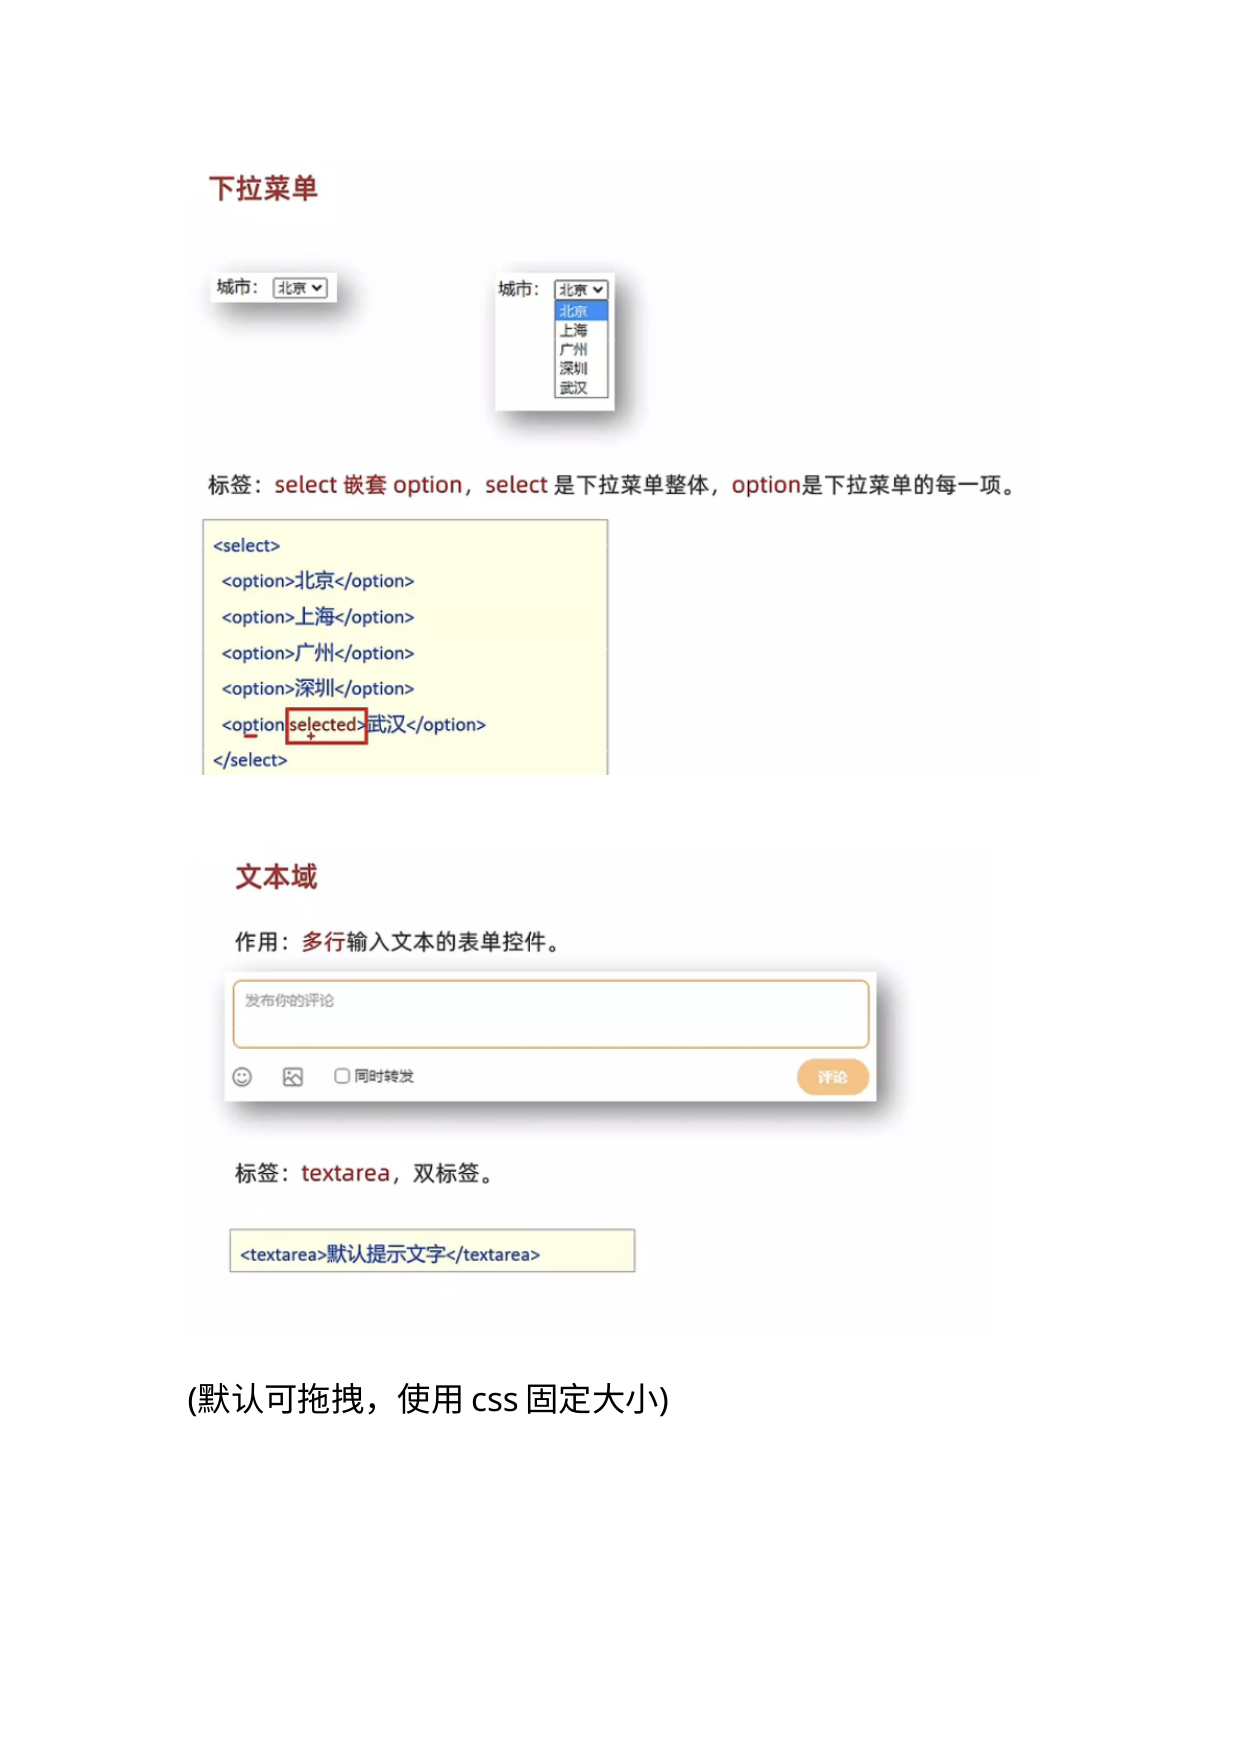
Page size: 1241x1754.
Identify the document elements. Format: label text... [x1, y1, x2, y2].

text (默认可拖拽，使用css固定大小) [187, 1364, 1053, 1429]
picture [187, 162, 1041, 775]
picture [187, 844, 995, 1338]
